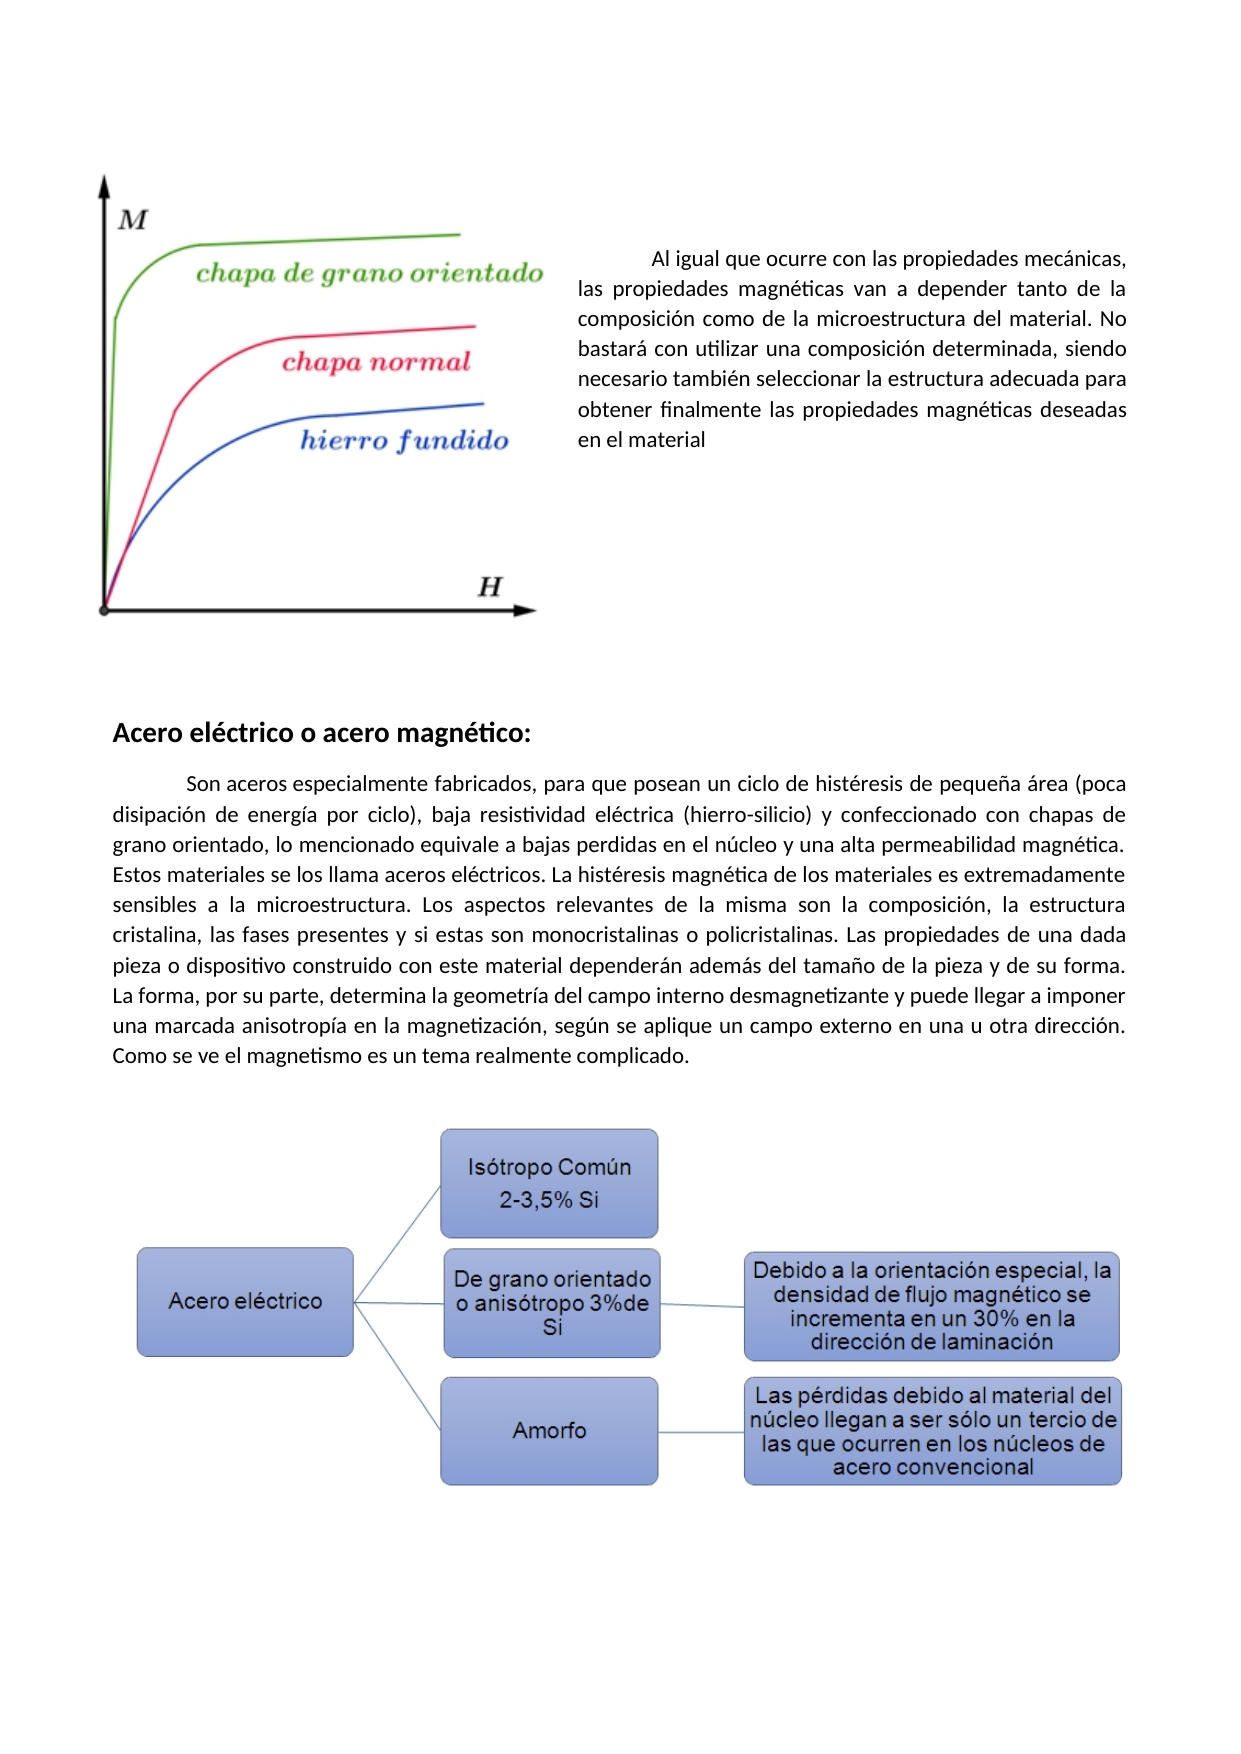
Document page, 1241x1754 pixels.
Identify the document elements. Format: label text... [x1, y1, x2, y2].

picture [79, 160, 559, 640]
text Acero eléctrico o acero magnético: [112, 714, 1128, 750]
picture [116, 1110, 1132, 1502]
text Al igual que ocurre con las propiedades mecánicas, las propiedades magnéticas van a depender tanto de la composición como de la microestructura del material. No bastará con utilizar una composición determinada, siendo necesario también seleccionar la estructura adecuada para obtener finalmente las propiedades magnéticas deseadas en el material [559, 244, 1128, 453]
text Son aceros especialmente fabricados, para que posean un ciclo de histéresis de pequeña área (poca disipación de energía por ciclo), baja resistividad eléctrica (hierro-silicio) y confeccionado con chapas de grano orientado, lo mencionado equivale a bajas perdidas en el núcleo y una alta permeabilidad magnética. Estos materiales se los llama aceros eléctricos. La histéresis magnética de los materiales es extremadamente sensibles a la microestructura. Los aspectos relevantes de la misma son la composición, la estructura cristalina, las fases presentes y si estas son monocristalinas o policristalinas. Las propiedades de una dada pieza o dispositivo construido con este material dependerán además del tamaño de la pieza y de su forma. La forma, por su parte, determina la geometría del campo interno desmagnetizante y puede llegar a imponer una marcada anisotropía en la magnetización, según se aplique un campo externo en una u otra dirección. Como se ve el magnetismo es un tema realmente complicado. [112, 769, 1128, 1069]
